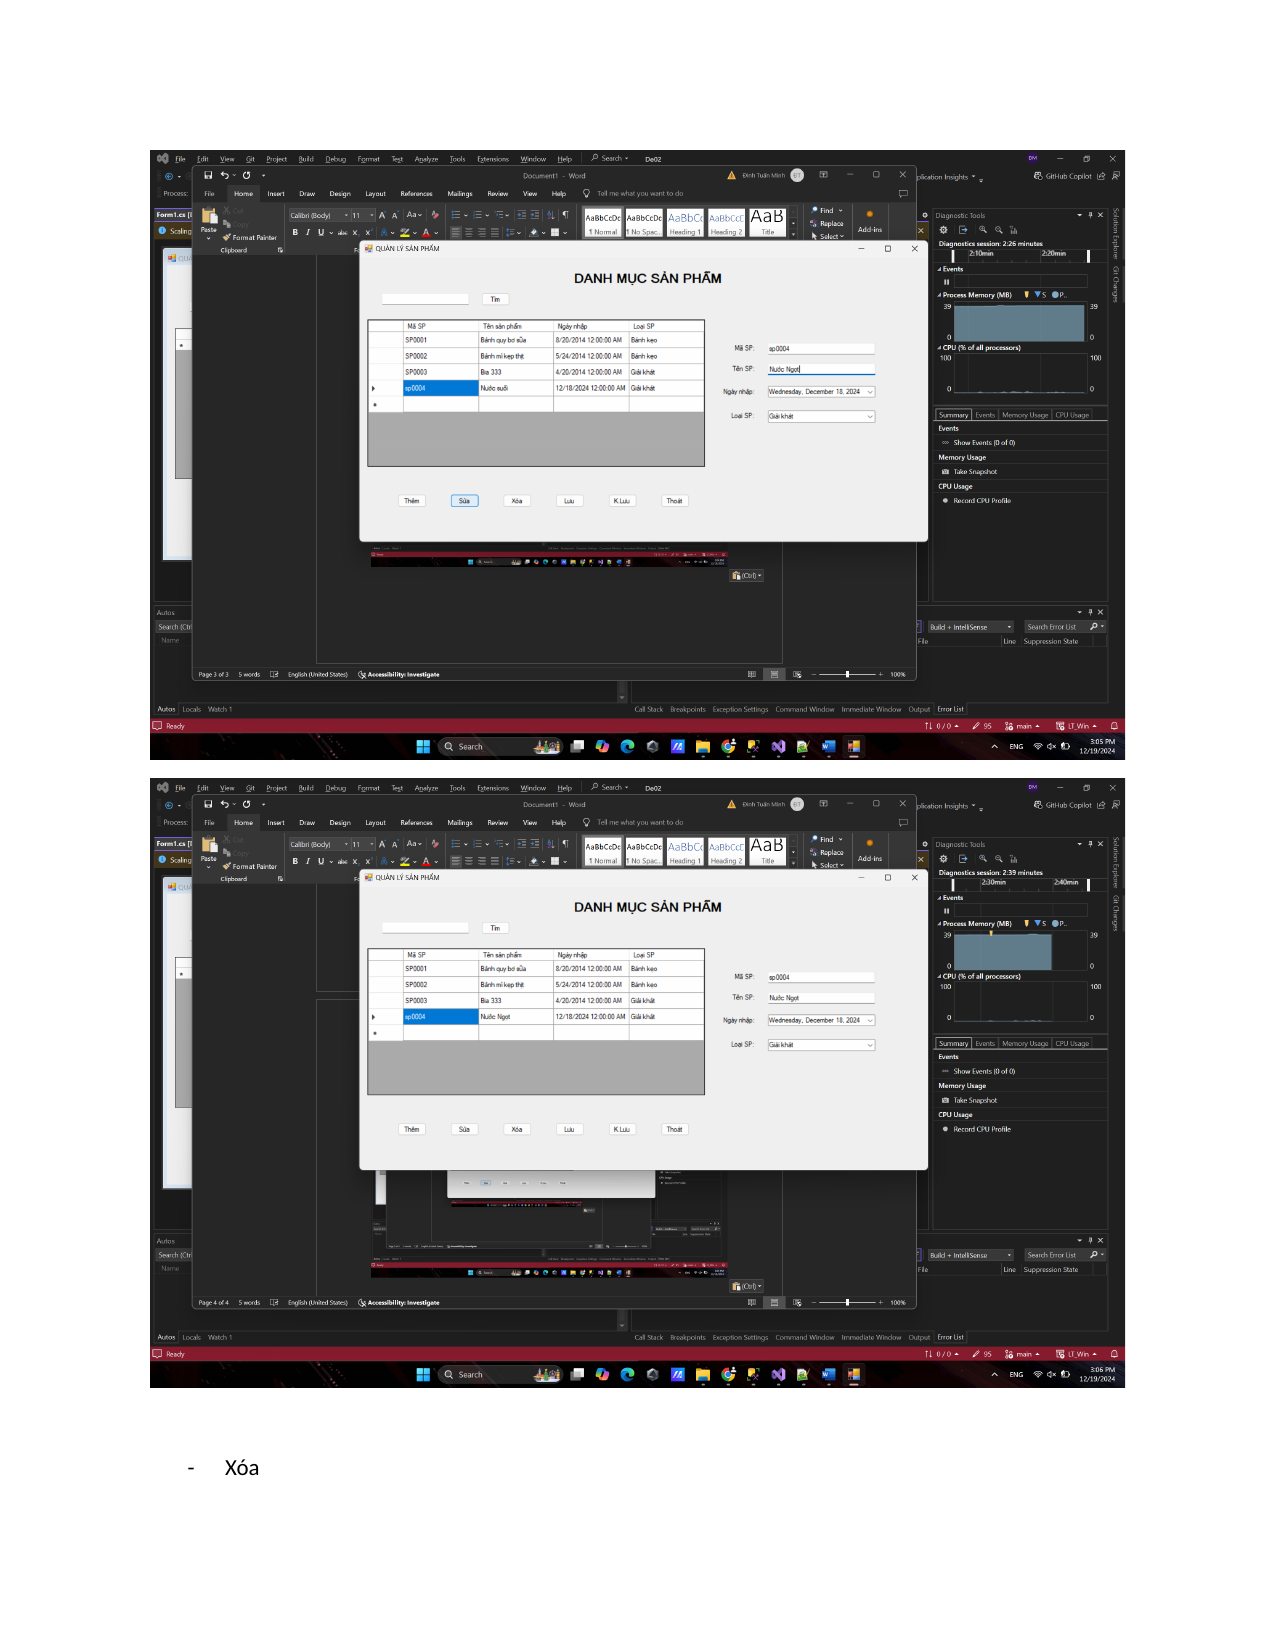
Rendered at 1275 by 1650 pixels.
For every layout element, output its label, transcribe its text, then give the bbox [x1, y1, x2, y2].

list Xóa [187, 1453, 1125, 1481]
picture [150, 150, 1125, 760]
picture [150, 778, 1125, 1388]
